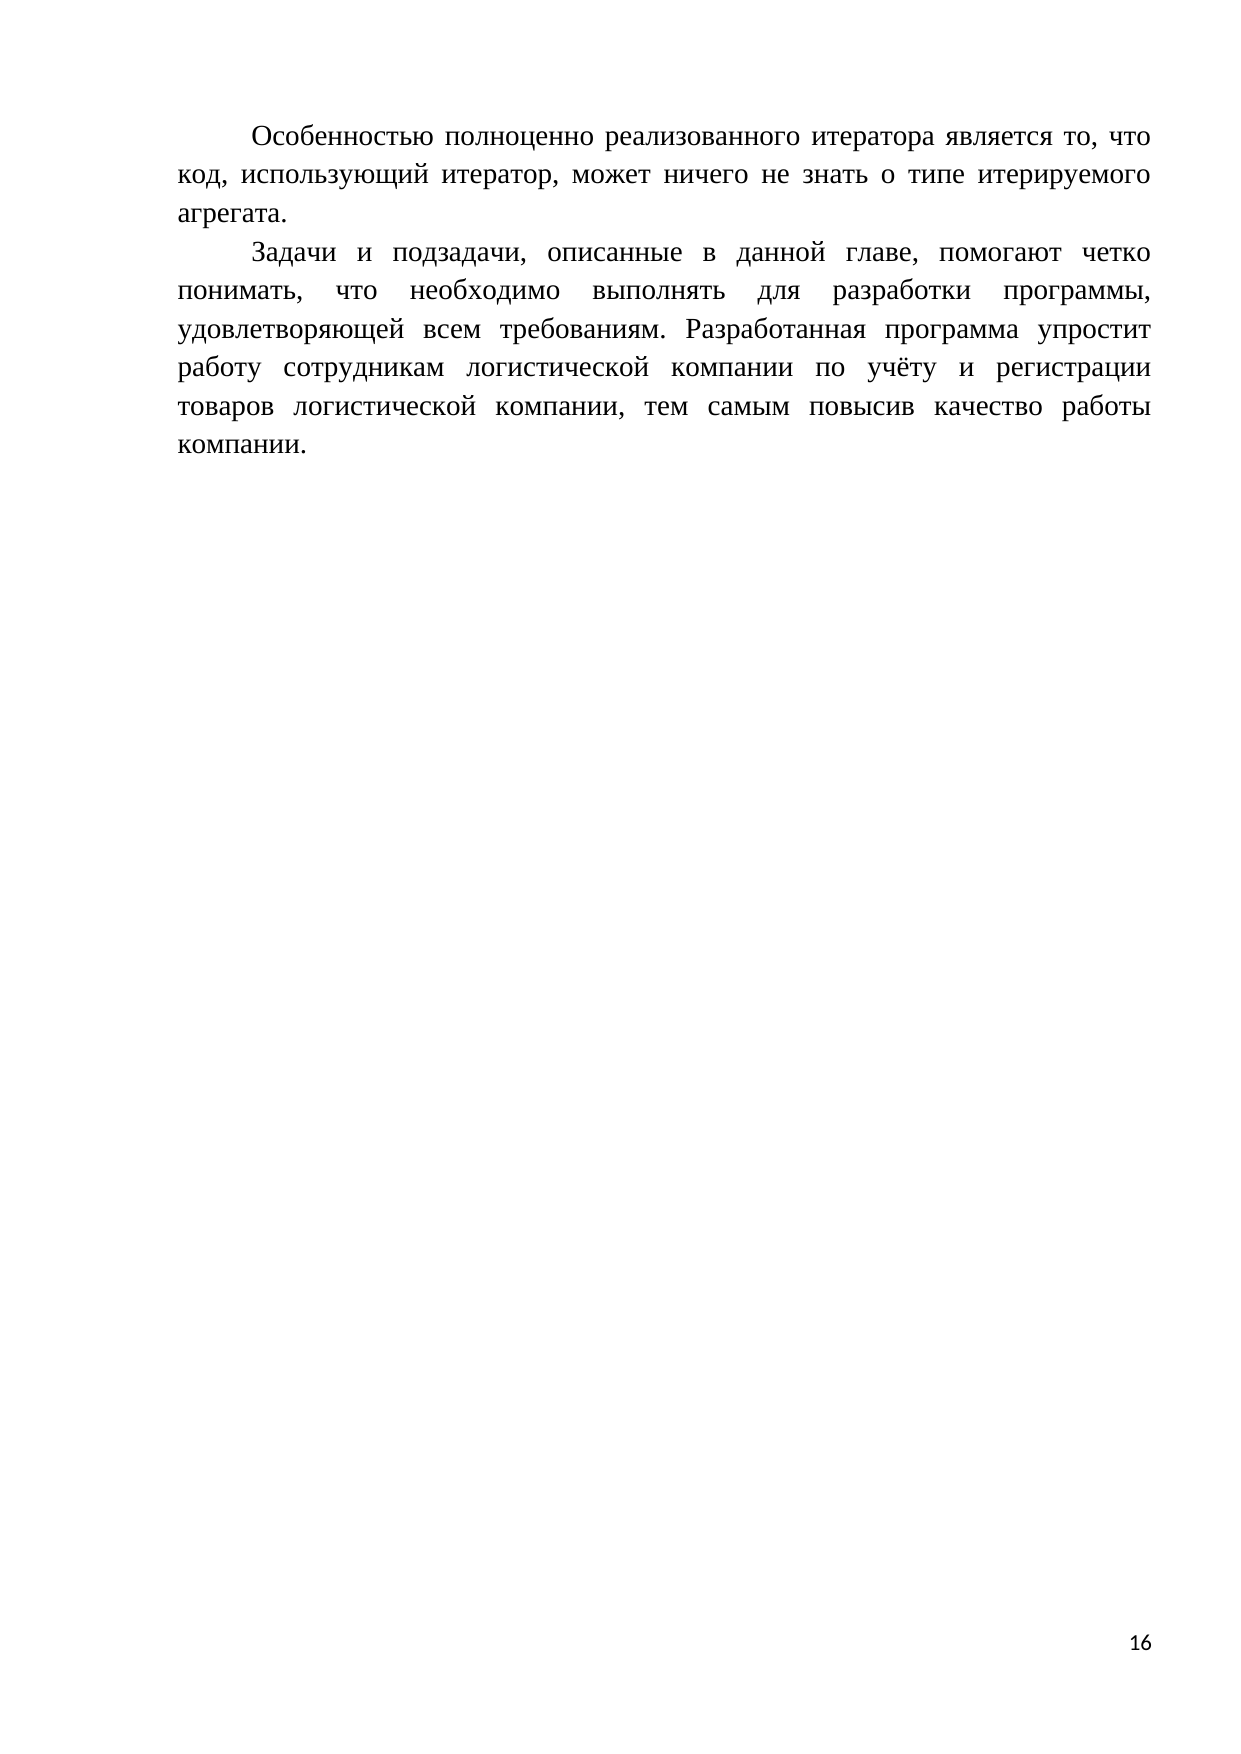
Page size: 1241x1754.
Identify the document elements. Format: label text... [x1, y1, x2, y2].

text Задачи и подзадачи, описанные в данной главе, помогают четко понимать, что необходимо выполнять для разработки программы, удовлетворяющей всем требованиям. Разработанная программа упростит работу сотрудникам логистической компании по учёту и регистрации товаров логистической компании, тем самым повысив качество работы компании. [177, 234, 1152, 460]
text Особенностью полноценно реализованного итератора является то, что код, использующий итератор, может ничего не знать о типе итерируемого агрегата. [177, 118, 1152, 229]
